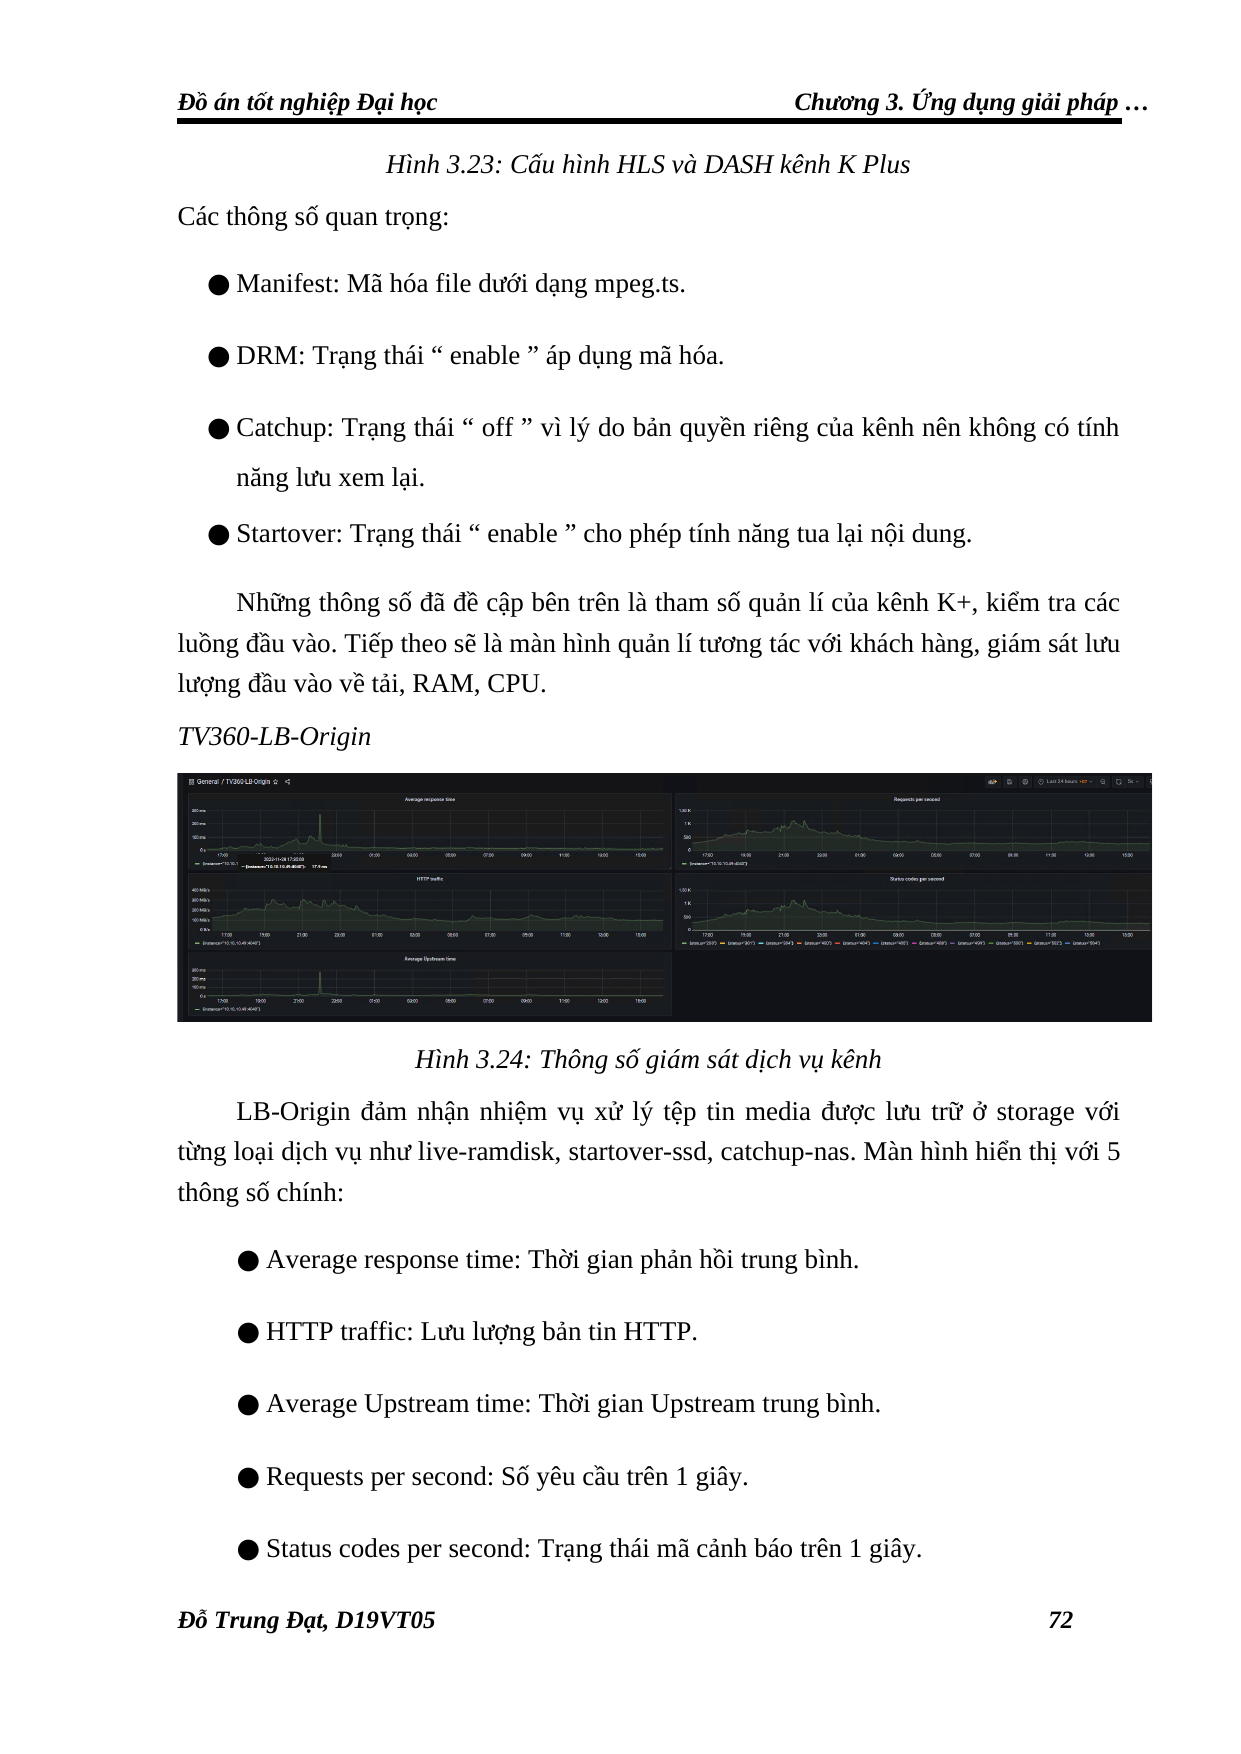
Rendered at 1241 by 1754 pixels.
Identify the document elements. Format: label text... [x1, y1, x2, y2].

text LB-Origin đảm nhận nhiệm vụ xử lý tệp tin media được lưu trữ ở storage với từng loại dịch vụ như live-ramdisk, startover-ssd, catchup-nas. Màn hình hiển thị với 5 thông số chính: [177, 1095, 1122, 1207]
list Manifest: Mã hóa file dưới dạng mpeg.ts. [207, 253, 1122, 308]
list Average response time: Thời gian phản hồi trung bình. [236, 1229, 1122, 1284]
text Những thông số đã đề cập bên trên là tham số quản lí của kênh K+, kiểm tra các luồng đầu vào. Tiếp theo sẽ là màn hình quản lí tương tác với khách hàng, giám sát lưu lượng đầu vào về tải, RAM, CPU. [177, 587, 1122, 698]
text Hình 3.24: Thông số giám sát dịch vụ kênh [177, 1043, 1122, 1074]
list Startover: Trạng thái “ enable ” cho phép tính năng tua lại nội dung. [207, 502, 1122, 557]
list Catchup: Trạng thái “ off ” vì lý do bản quyền riêng của kênh nên không có tính năng lưu xem lại. [207, 397, 1122, 493]
list Status codes per second: Trạng thái mã cảnh báo trên 1 giây. [236, 1517, 1122, 1572]
picture [177, 773, 1153, 1022]
text Hình 3.23: Cấu hình HLS và DASH kênh K Plus [177, 148, 1122, 179]
text Các thông số quan trọng: [177, 200, 1122, 231]
list HTTP traffic: Lưu lượng bản tin HTTP. [236, 1301, 1122, 1356]
list Average Upstream time: Thời gian Upstream trung bình. [236, 1373, 1122, 1428]
text TV360-LB-Origin [177, 720, 1122, 751]
list DRM: Trạng thái “ enable ” áp dụng mã hóa. [207, 325, 1122, 380]
list Requests per second: Số yêu cầu trên 1 giây. [236, 1445, 1122, 1500]
